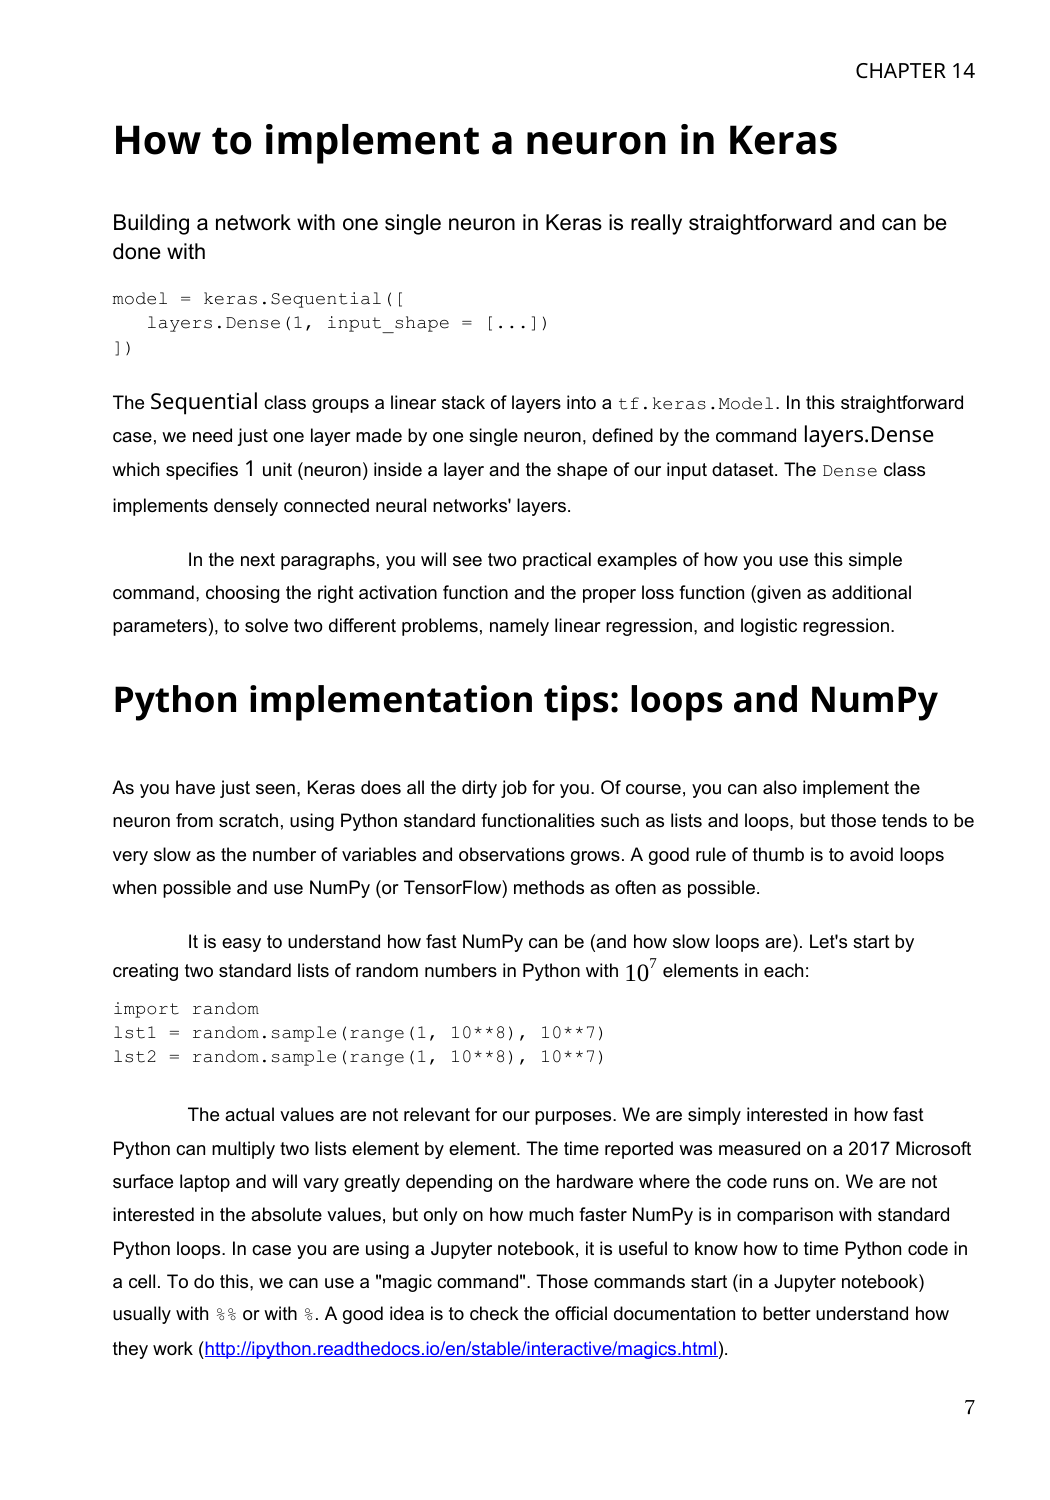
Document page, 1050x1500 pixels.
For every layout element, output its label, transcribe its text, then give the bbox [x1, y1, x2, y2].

text The actual values are not relevant for our purposes. We are simply interested in how fast Python can multiply two lists element by element. The time reported was measured on a 2017 Microsoft surface laptop and will vary greatly depending on the hardware where the code runs on. We are not interested in the absolute values, but only on how much faster NumPy is in comparison with standard Python loops. In case you are using a Jupyter notebook, it is useful to know how to time Python code in a cell. To do this, we can use a "magic command". Those commands start (in a Jupyter notebook) usually with %% or with %. A good idea is to check the official documentation to better understand how they work (http://ipython.readthedocs.io/en/stable/interactive/magics.html). [112, 1092, 975, 1359]
text layers.Dense(1, input_shape = [...]) [112, 313, 975, 334]
text model = keras.Sequential([ [112, 289, 975, 310]
text It is easy to understand how fast NumPy can be (and how slow loops are). Let's start by creating two standard lists of random numbers in Python with elements in each: [112, 919, 975, 986]
text Building a network with one single neuron in Keras is really straightforward and can be done with [112, 210, 975, 264]
subtitle Python implementation tips: loops and NumPy [112, 674, 975, 722]
text import random [112, 998, 975, 1020]
text ]) [112, 337, 975, 359]
text lst2 = random.sample(range(1, 10**8), 10**7) [112, 1047, 975, 1068]
text In the next paragraphs, you will see two practical examples of how you use this simple command, choosing the right activation function and the proper loss function (given as additional parameters), to solve two different problems, namely linear regression, and logistic regression. [112, 537, 975, 637]
text lst1 = random.sample(range(1, 10**8), 10**7) [112, 1023, 975, 1044]
text As you have just seen, Keras does all the dirty job for you. Of course, you can also implement the neuron from scratch, using Python standard functionalities such as lists and loops, but those tends to be very slow as the number of variables and observations grows. A good rule of thumb is to avoid loops when possible and use NumPy (or TensorFlow) methods as often as possible. [112, 765, 975, 898]
text The Sequential class groups a linear stack of layers into a tf.keras.Model. In this straightforward case, we need just one layer made by one single neuron, defined by the command layers.Dense which specifies 1 unit (neuron) inside a layer and the shape of our input dataset. The Dense class implements densely connected neural networks' layers. [112, 383, 975, 516]
subtitle How to implement a neuron in Keras [112, 112, 975, 166]
